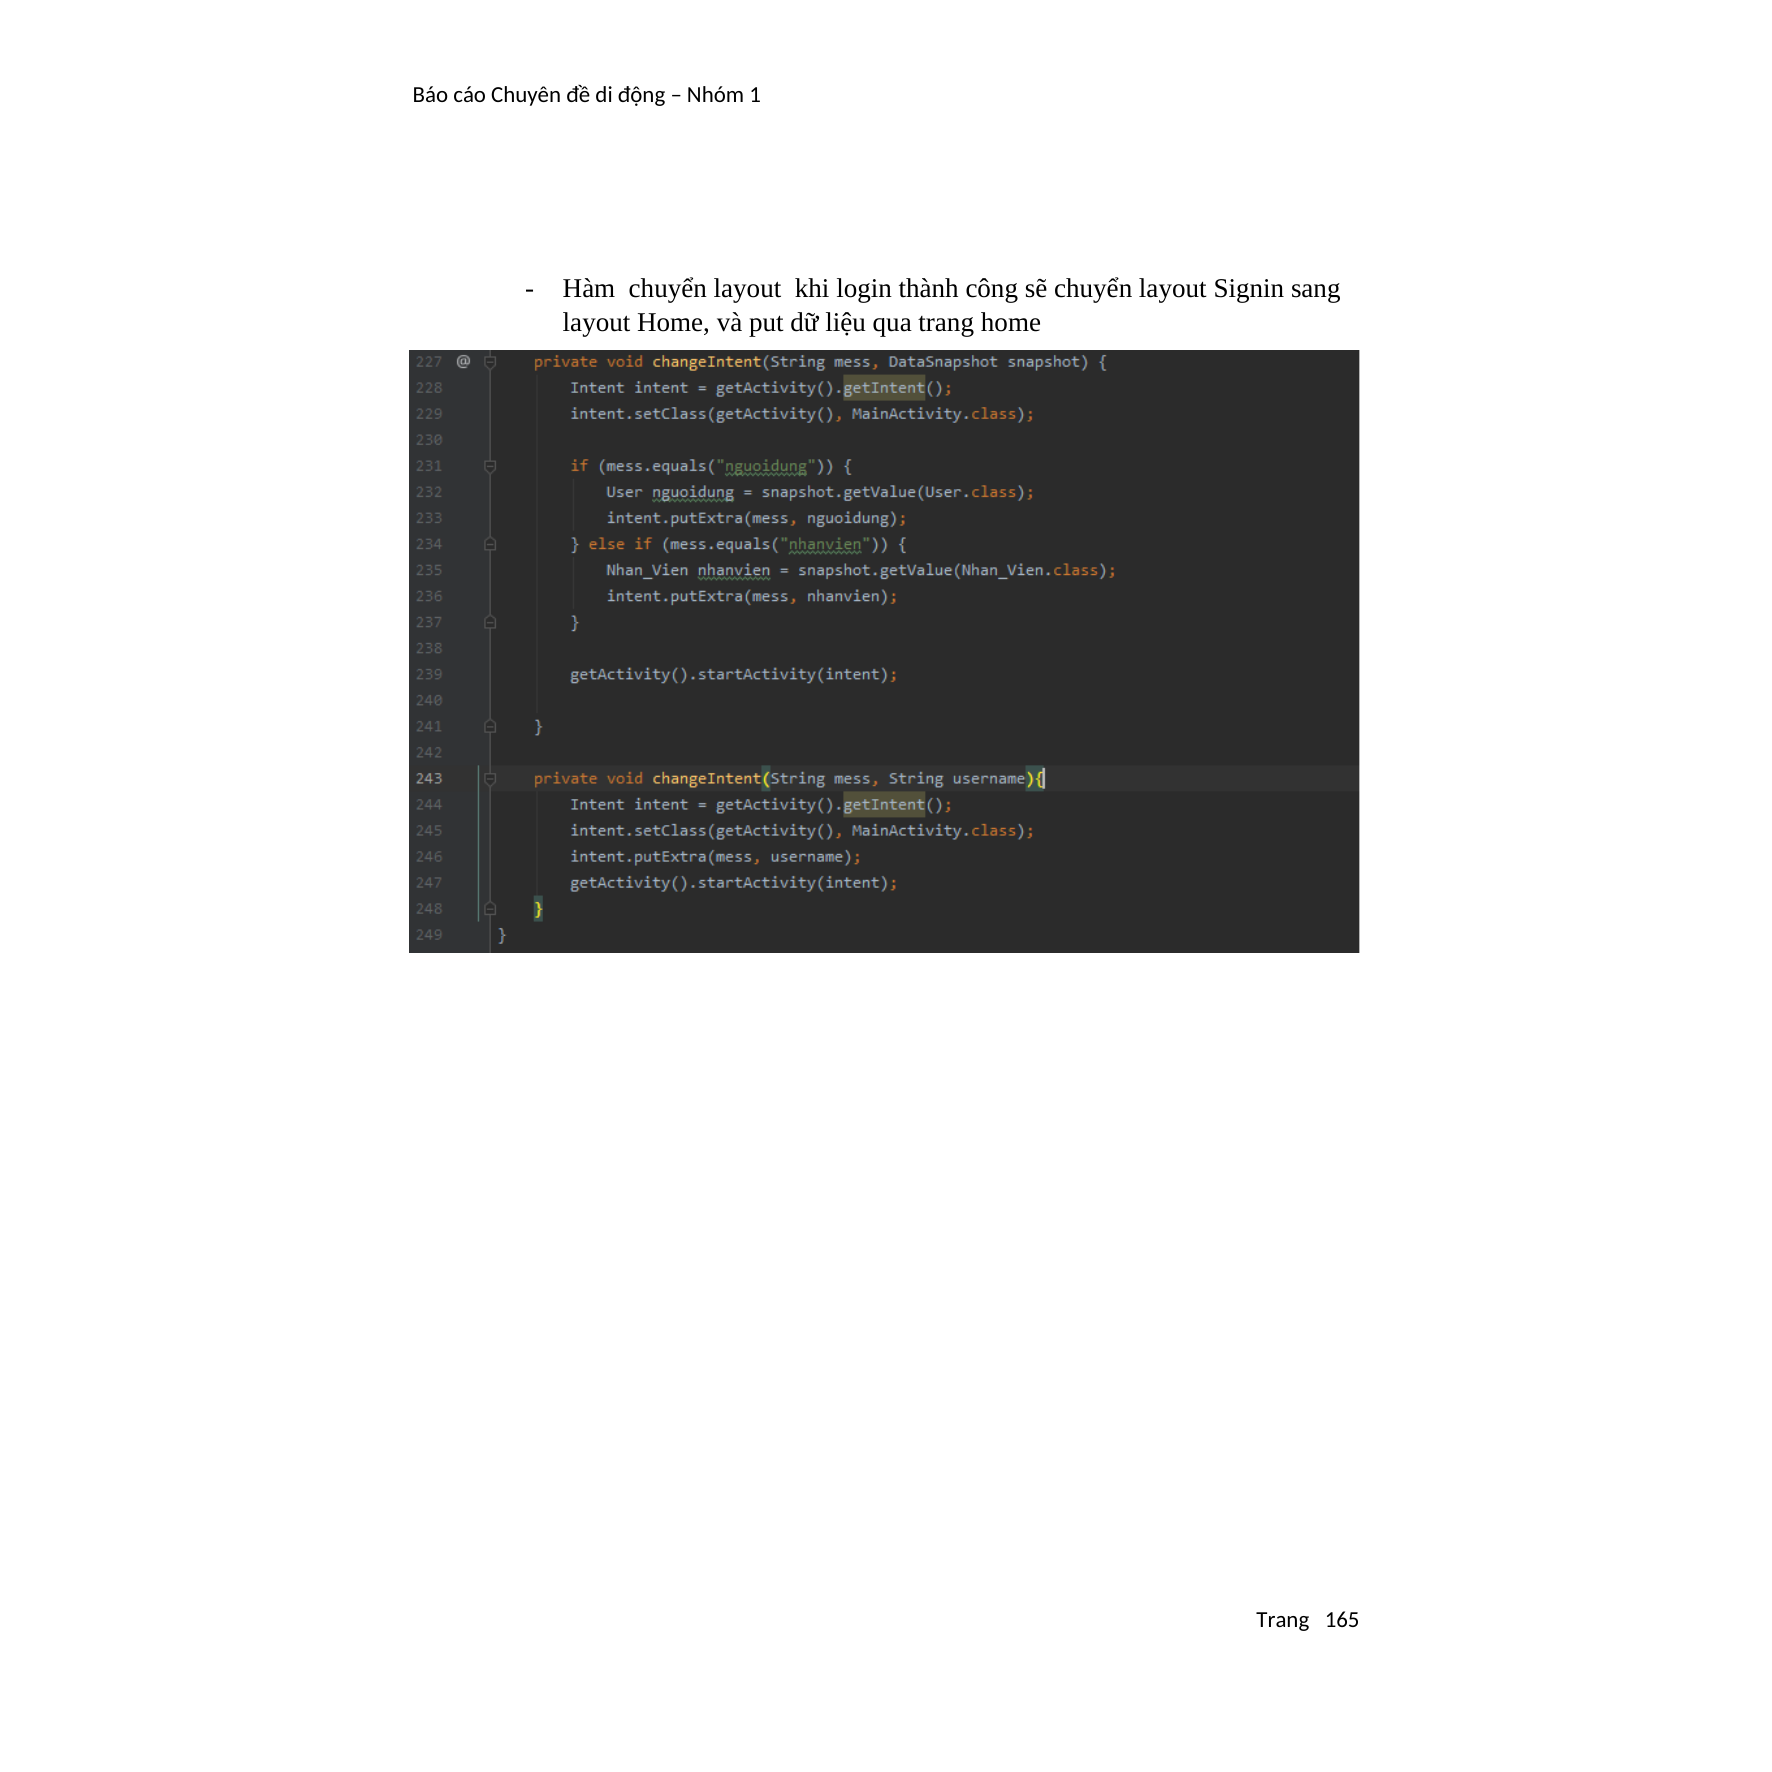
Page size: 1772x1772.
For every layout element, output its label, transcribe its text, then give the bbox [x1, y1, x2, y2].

picture [409, 350, 1360, 953]
list Hàm chuyển layout khi login thành công sẽ chuyển layout Signin sang layout Home, và put dữ liệu qua trang home [525, 272, 1359, 337]
